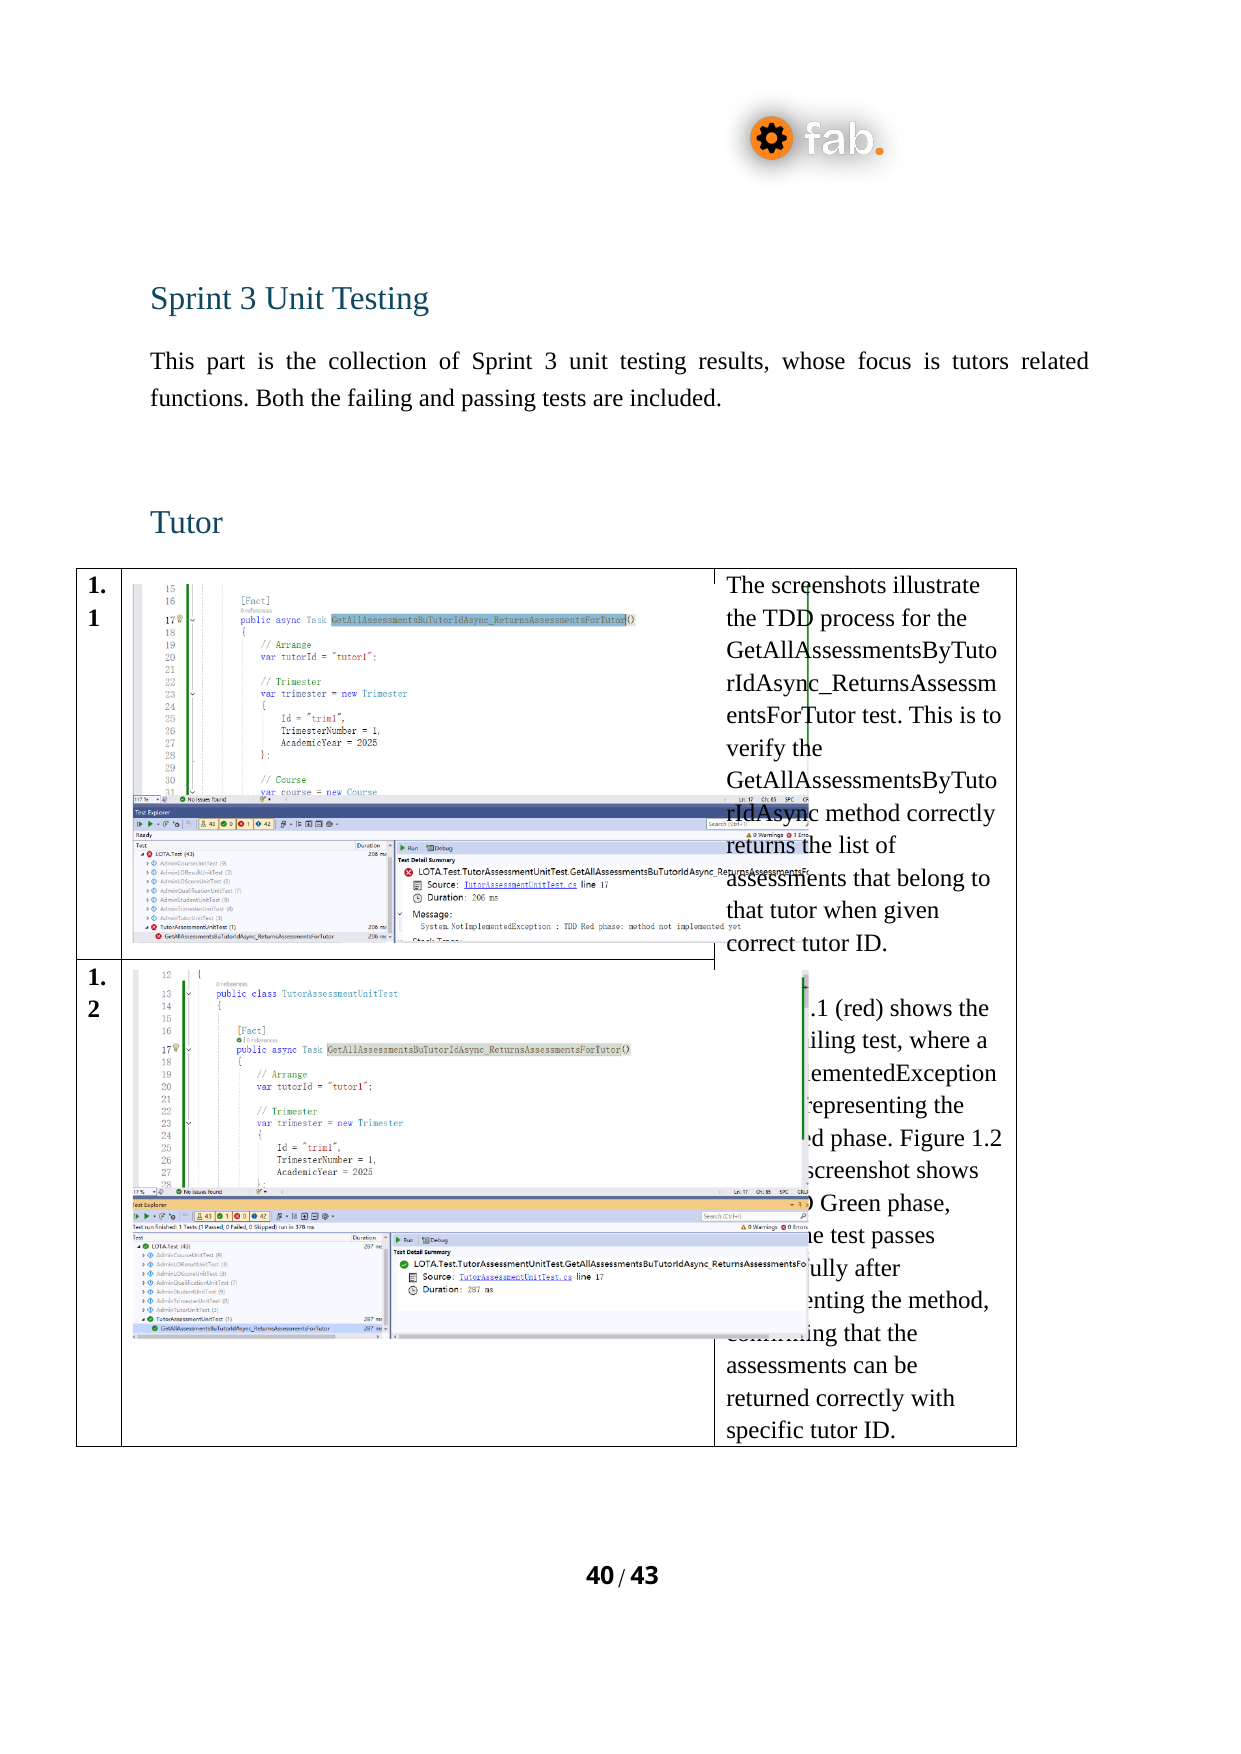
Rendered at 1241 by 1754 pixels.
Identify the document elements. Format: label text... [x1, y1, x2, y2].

picture [132, 970, 809, 1339]
table_cell [122, 960, 714, 1446]
text This part is the collection of Sprint 3 unit testing results, whose focus is tutors related functions. Both the failing and passing tests are included. [150, 344, 1090, 414]
table_cell 1.2 [77, 960, 121, 1446]
picture [132, 584, 809, 943]
subtitle Tutor [150, 488, 1090, 553]
subtitle Sprint 3 Unit Testing [150, 265, 1090, 330]
picture [749, 116, 885, 160]
picture [800, 611, 809, 625]
table_header [122, 569, 714, 959]
table_header 1.1 [77, 569, 121, 959]
table_header The screenshots illustrate the TDD process for the GetAllAssessmentsByTutorIdAsync_ReturnsAssessmentsForTutor test. This is to verify the GetAllAssessmentsByTutorIdAsync method correctly returns the list of assessments that belong to that tutor when given correct tutor ID. Figure 1.1 (red) shows the initial failing test, where a NotImplementedException occurs, representing the TDD Red phase. Figure 1.2 (green) screenshot shows the TDD Green phase, where the test passes successfully after implementing the method, confirming that the assessments can be returned correctly with specific tutor ID. [715, 569, 1016, 1446]
